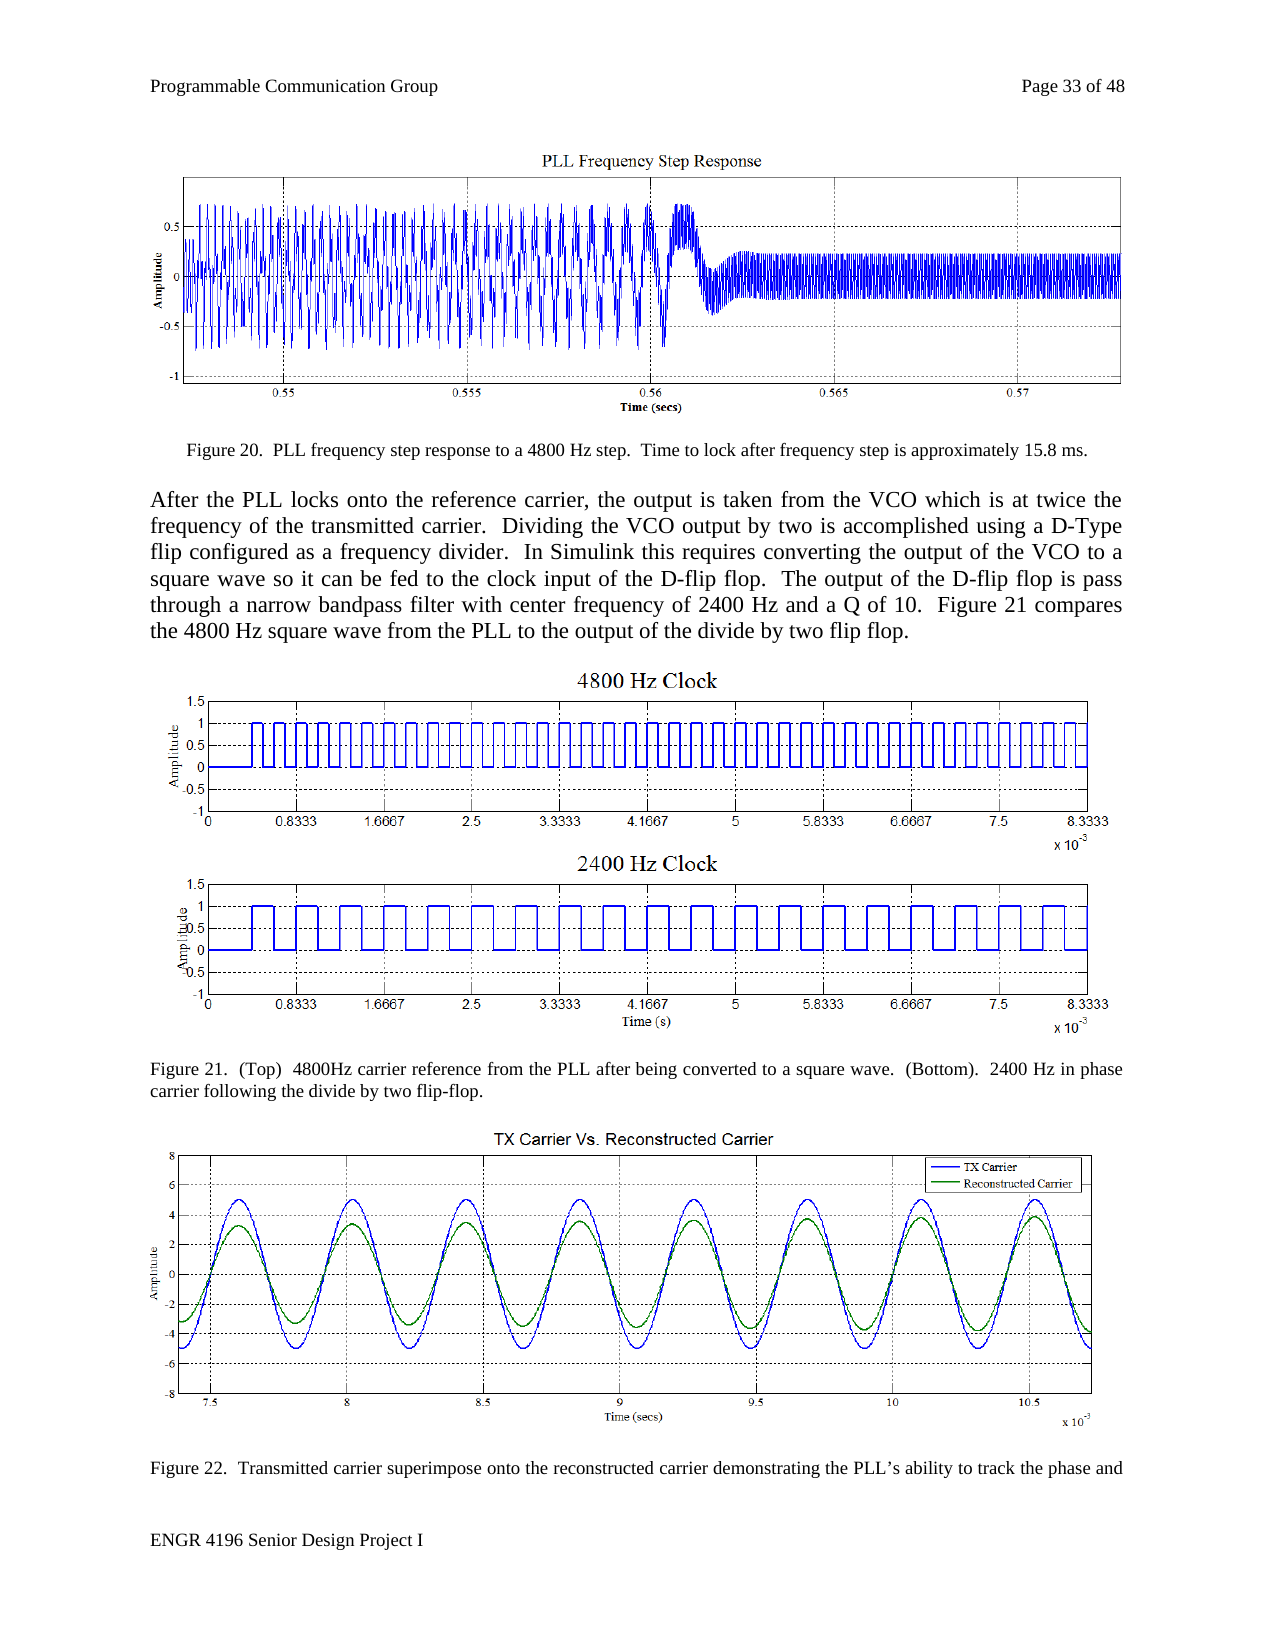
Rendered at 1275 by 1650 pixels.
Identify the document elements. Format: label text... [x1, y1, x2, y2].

picture [150, 150, 1129, 415]
picture [159, 668, 1116, 1033]
picture [150, 1126, 1094, 1433]
text After the PLL locks onto the reference carrier, the output is taken from the VCO which is at twice the frequency of the transmitted carrier. Dividing the VCO output by two is accomplished using a D-Type flip configured as a frequency divider. In Simulink this requires converting the output of the VCO to a square wave so it can be fed to the clock input of the D-flip flop. The output of the D-flip flop is pass through a narrow bandpass filter with center frequency of 2400 Hz and a Q of 10. Figure 21 compares the 4800 Hz square wave from the PLL to the output of the divide by two flip flop. [150, 486, 1125, 644]
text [150, 1457, 1125, 1479]
text Figure 21. (Top) 4800Hz carrier reference from the PLL after being converted to a square wave. (Bottom). 2400 Hz in phase carrier following the divide by two flip-flop. [150, 1058, 1125, 1101]
text Figure 20. PLL frequency step response to a 4800 Hz step. Time to lock after frequency step is approximately 15.8 ms. [150, 439, 1125, 461]
